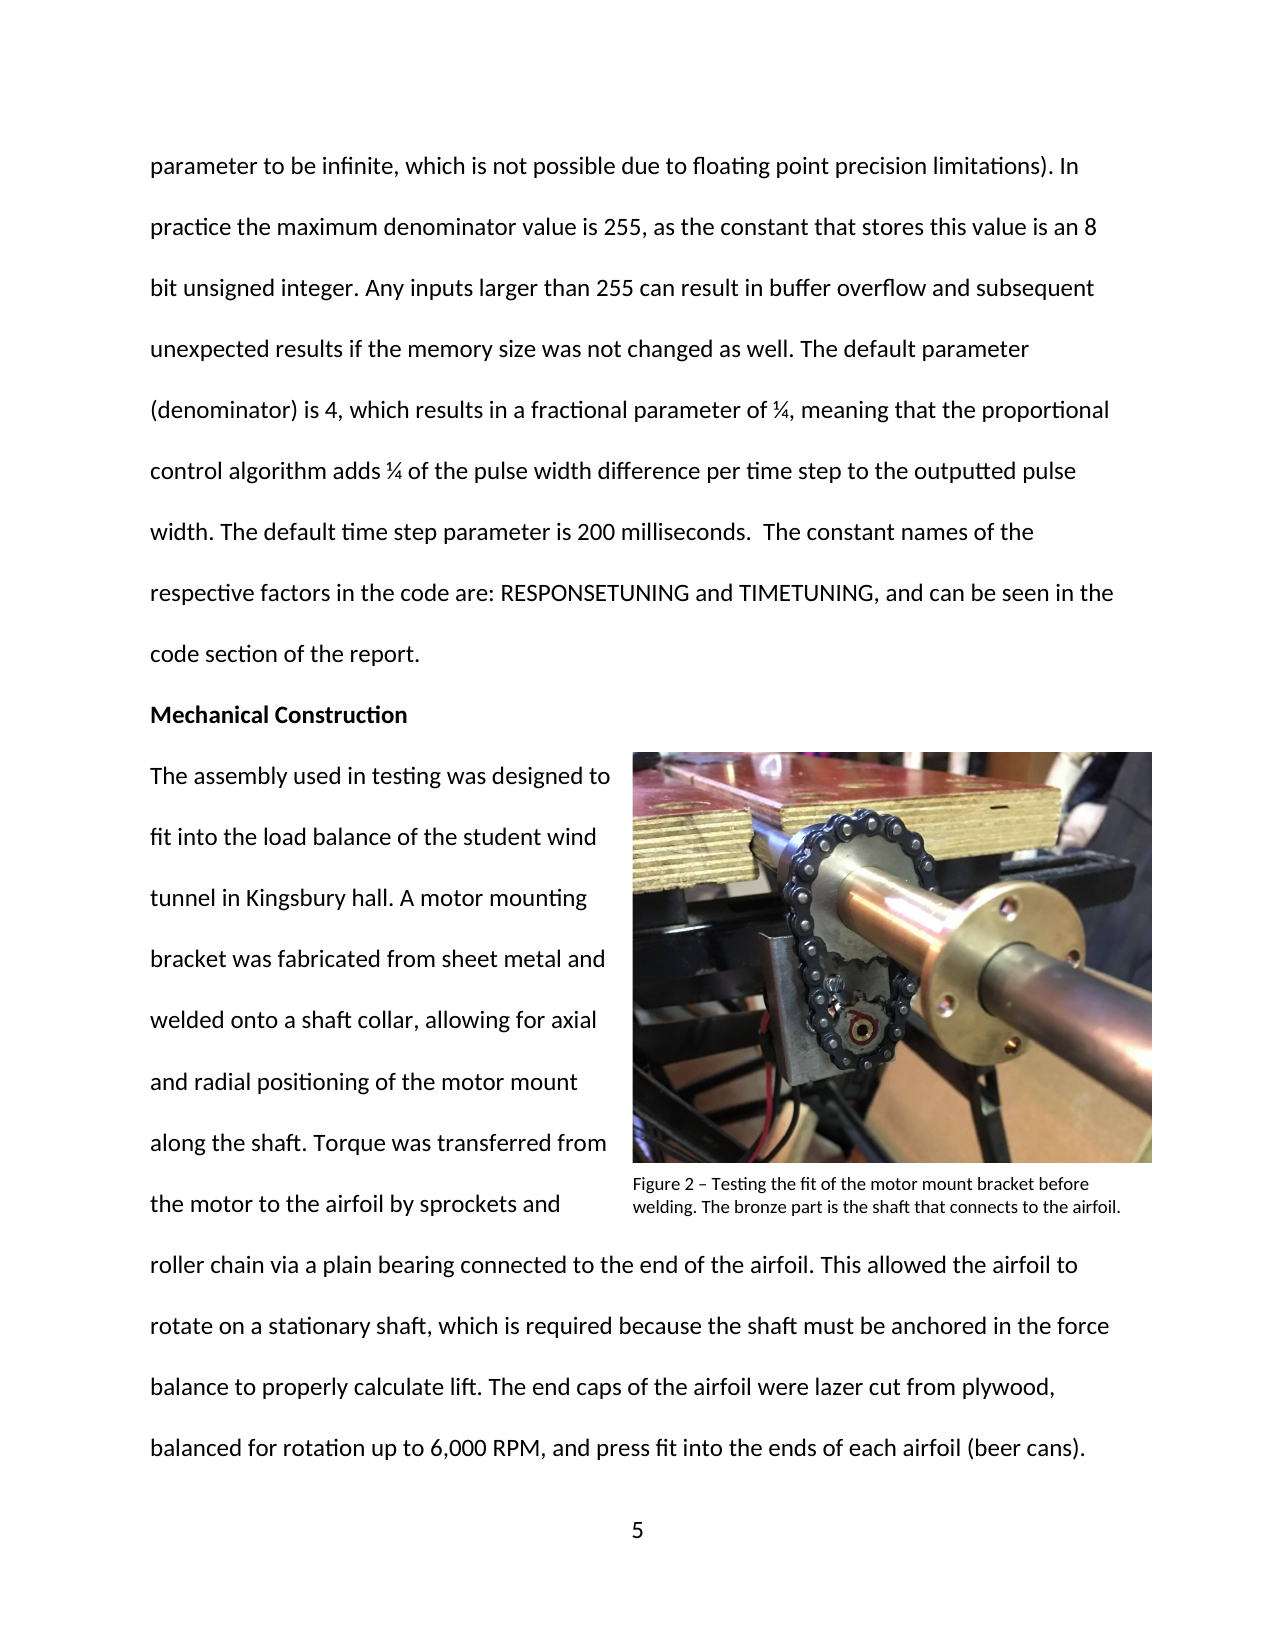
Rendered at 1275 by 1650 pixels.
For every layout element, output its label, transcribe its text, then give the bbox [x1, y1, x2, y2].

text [150, 150, 1125, 669]
subtitle Mechanical Construction [150, 699, 1125, 730]
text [150, 760, 1125, 1462]
picture [632, 752, 1152, 1163]
